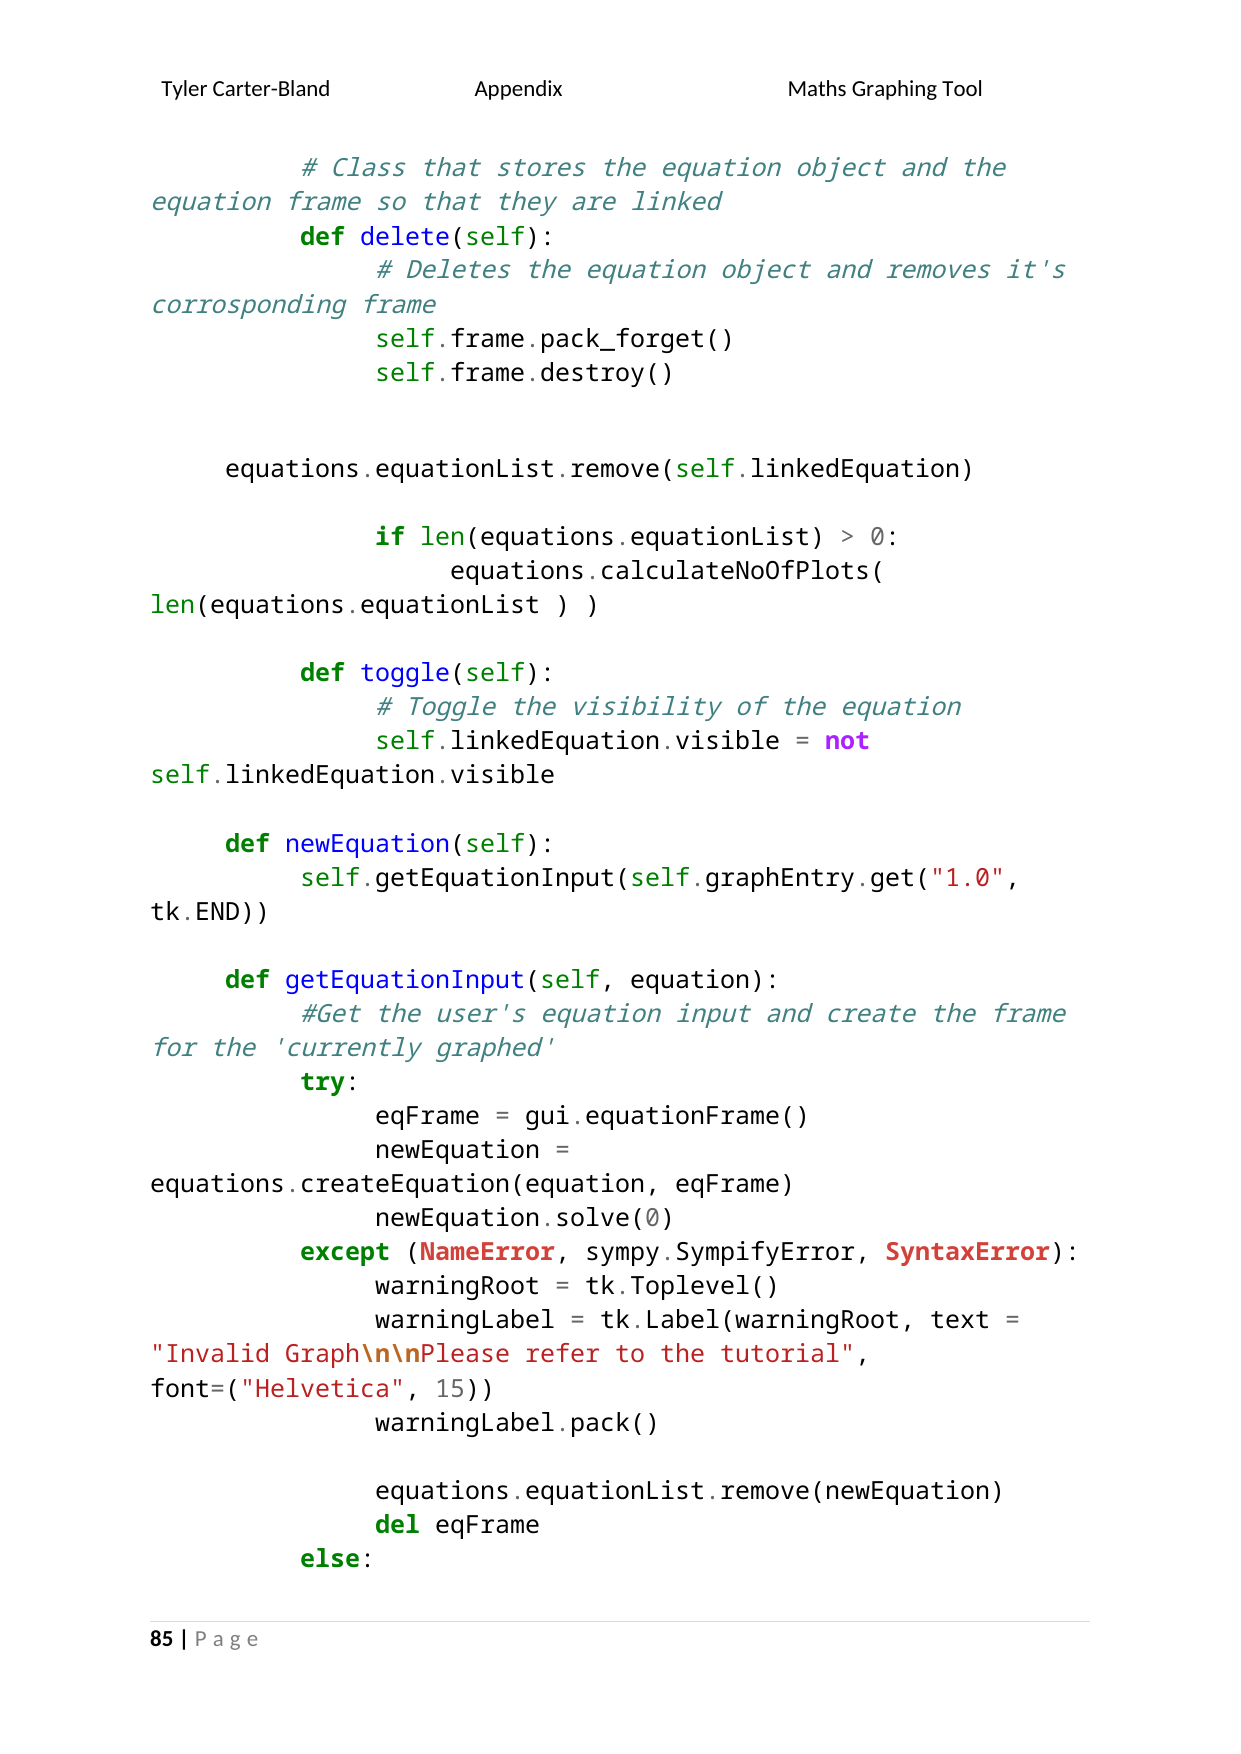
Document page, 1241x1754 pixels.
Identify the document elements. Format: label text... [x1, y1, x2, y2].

text #Get the user's equation input and create the frame for the 'currently graphed' [150, 996, 1090, 1064]
text newEquation.solve(0) [150, 1200, 1090, 1234]
text # Toggle the visibility of the equation [150, 689, 1090, 723]
text def getEquationInput(self, equation): [150, 961, 1090, 996]
text self.frame.destroy() [150, 354, 1090, 388]
text equations.calculateNoOfPlots( len(equations.equationList ) ) [150, 553, 1090, 621]
text except (NameError, sympy.SympifyError, SyntaxError): [150, 1234, 1090, 1268]
text # Deletes the equation object and removes it's corrosponding frame [150, 252, 1090, 320]
text def toggle(self): [150, 655, 1090, 689]
text self.frame.pack_forget() [150, 320, 1090, 354]
text del eqFrame [150, 1506, 1090, 1541]
text newEquation = equations.createEquation(equation, eqFrame) [150, 1132, 1090, 1200]
text self.linkedEquation.visible = not self.linkedEquation.visible [150, 723, 1090, 791]
text def delete(self): [150, 218, 1090, 252]
text else: [150, 1541, 1090, 1574]
text def newEquation(self): [150, 825, 1090, 859]
text equations.equationList.remove(self.linkedEquation) [150, 422, 1090, 484]
text warningRoot = tk.Toplevel() [150, 1268, 1090, 1302]
text equations.equationList.remove(newEquation) [150, 1472, 1090, 1506]
text try: [150, 1064, 1090, 1098]
text if len(equations.equationList) > 0: [150, 519, 1090, 553]
text warningLabel.pack() [150, 1404, 1090, 1438]
text self.getEquationInput(self.graphEntry.get("1.0", tk.END)) [150, 859, 1090, 927]
text # Class that stores the equation object and the equation frame so that they are linked [150, 150, 1090, 218]
text eqFrame = gui.equationFrame() [150, 1098, 1090, 1132]
text warningLabel = tk.Label(warningRoot, text = "Invalid Graph\n\nPlease refer to the tutorial", font=("Helvetica", 15)) [150, 1302, 1090, 1404]
